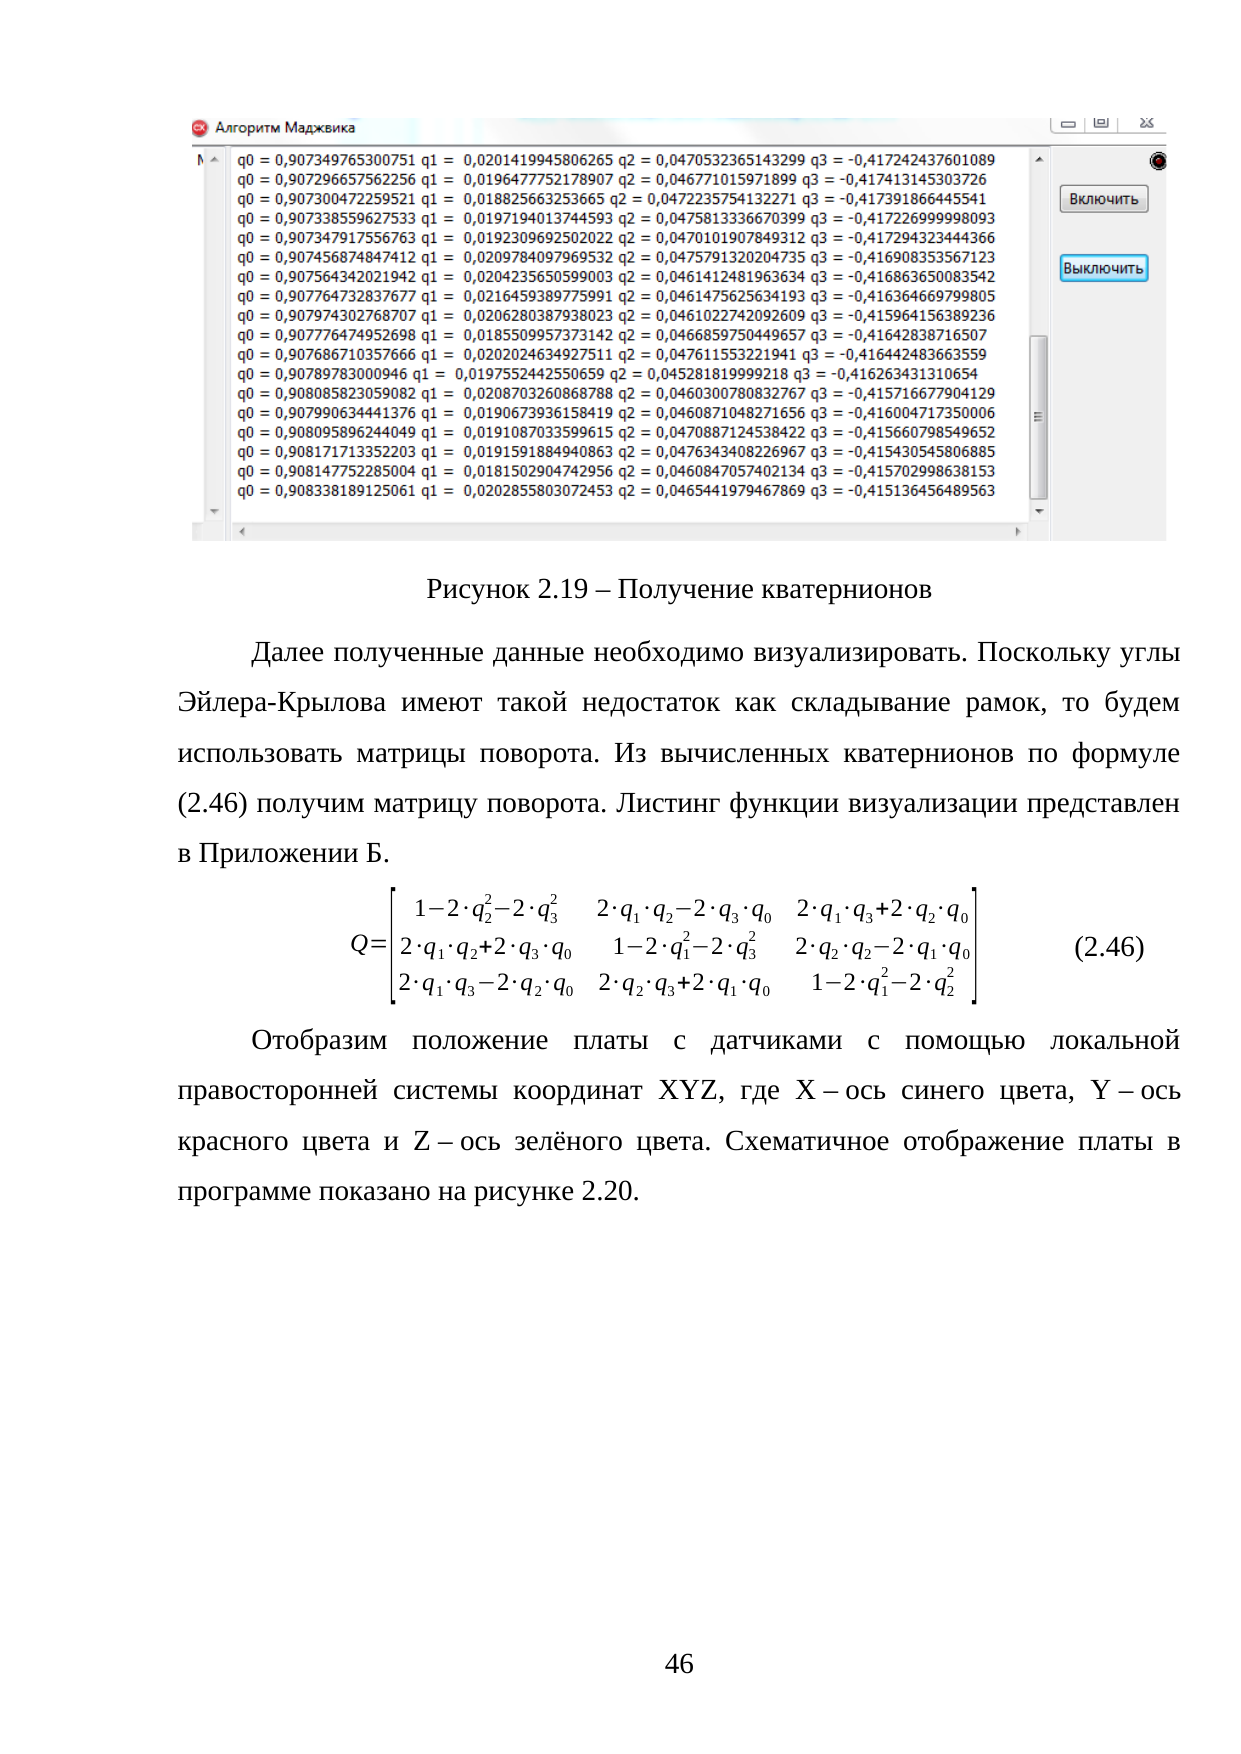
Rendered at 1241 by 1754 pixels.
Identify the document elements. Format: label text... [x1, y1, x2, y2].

text Рисунок 2.19 – Получение кватернионов [177, 571, 1181, 605]
text (2.46) [177, 886, 1181, 1005]
picture [192, 118, 1167, 541]
text Отобразим положение платы с датчиками с помощью локальной правосторонней системы координат XYZ, где X – ось синего цвета, Y – ось красного цвета и Z – ось зелёного цвета. Схематичное отображение платы в программе показано на рисунке 2.20. [177, 1022, 1181, 1207]
text Далее полученные данные необходимо визуализировать. Поскольку углы Эйлера-Крылова имеют такой недостаток как складывание рамок, то будем использовать матрицы поворота. Из вычисленных кватернионов по формуле (2.46) получим матрицу поворота. Листинг функции визуализации представлен в Приложении Б. [177, 634, 1181, 869]
